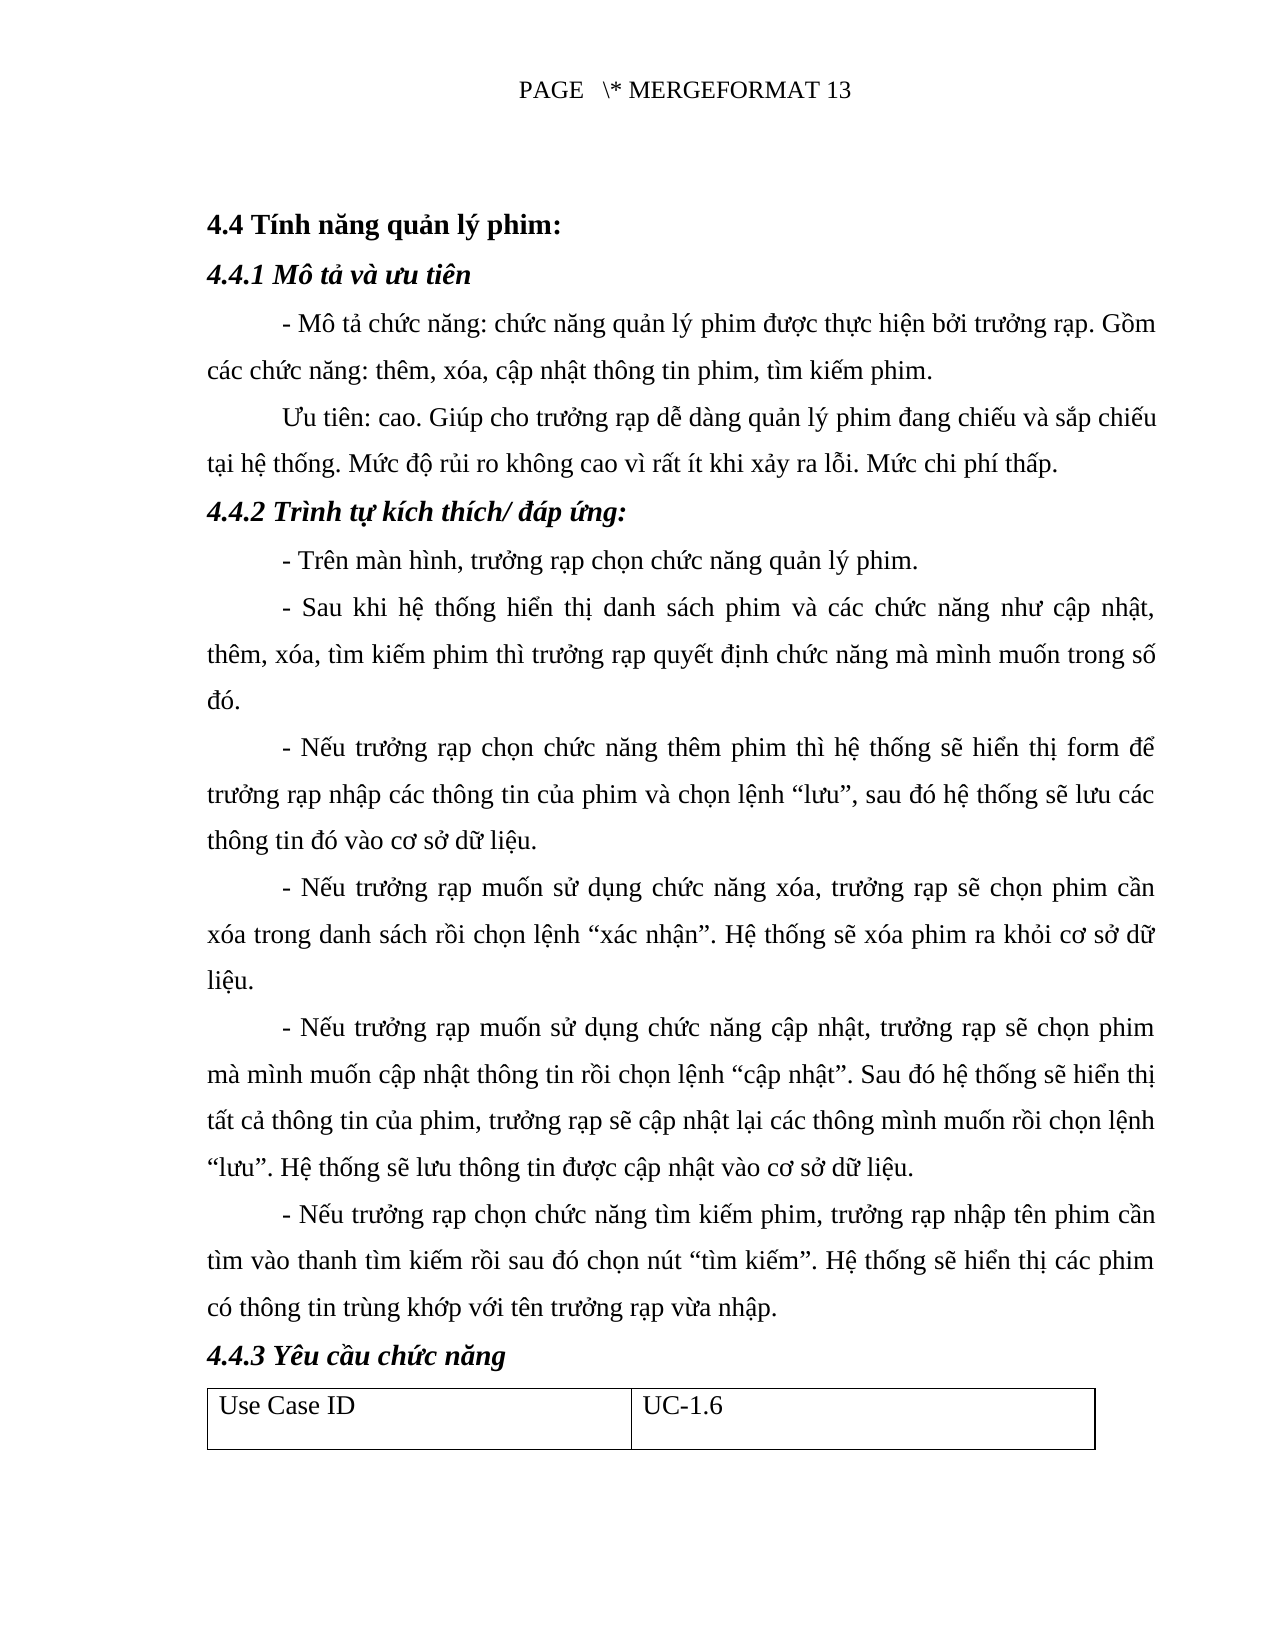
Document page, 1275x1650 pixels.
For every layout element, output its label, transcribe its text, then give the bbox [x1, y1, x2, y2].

text - Nếu trưởng rạp chọn chức năng tìm kiếm phim, trưởng rạp nhập tên phim cần tìm vào thanh tìm kiếm rồi sau đó chọn nút “tìm kiếm”. Hệ thống sẽ hiển thị các phim có thông tin trùng khớp với tên trưởng rạp vừa nhập. [207, 1198, 1157, 1322]
text - Nếu trưởng rạp muốn sử dụng chức năng xóa, trưởng rạp sẽ chọn phim cần xóa trong danh sách rồi chọn lệnh “xác nhận”. Hệ thống sẽ xóa phim ra khỏi cơ sở dữ liệu. [207, 871, 1157, 996]
text - Nếu trưởng rạp muốn sử dụng chức năng cập nhật, trưởng rạp sẽ chọn phim mà mình muốn cập nhật thông tin rồi chọn lệnh “cập nhật”. Sau đó hệ thống sẽ hiển thị tất cả thông tin của phim, trưởng rạp sẽ cập nhật lại các thông mình muốn rồi chọn lệnh “lưu”. Hệ thống sẽ lưu thông tin được cập nhật vào cơ sở dữ liệu. [207, 1011, 1157, 1182]
text 4.4.3 Yêu cầu chức năng [207, 1338, 1157, 1371]
table_header Use Case ID [208, 1389, 631, 1449]
text - Nếu trưởng rạp chọn chức năng thêm phim thì hệ thống sẽ hiển thị form để trưởng rạp nhập các thông tin của phim và chọn lệnh “lưu”, sau đó hệ thống sẽ lưu các thông tin đó vào cơ sở dữ liệu. [207, 731, 1157, 856]
text Ưu tiên: cao. Giúp cho trưởng rạp dễ dàng quản lý phim đang chiếu và sắp chiếu tại hệ thống. Mức độ rủi ro không cao vì rất ít khi xảy ra lỗi. Mức chi phí thấp. [207, 401, 1157, 478]
text - Trên màn hình, trưởng rạp chọn chức năng quản lý phim. [207, 544, 1157, 576]
text 4.4.1 Mô tả và ưu tiên [207, 257, 1157, 291]
table_header UC-1.6 [632, 1389, 1094, 1449]
text 4.4.2 Trình tự kích thích/ đáp ứng: [207, 494, 1157, 528]
text 4.4 Tính năng quản lý phim: [207, 207, 1157, 240]
text - Mô tả chức năng: chức năng quản lý phim được thực hiện bởi trưởng rạp. Gồm các chức năng: thêm, xóa, cập nhật thông tin phim, tìm kiếm phim. [207, 307, 1157, 385]
text - Sau khi hệ thống hiển thị danh sách phim và các chức năng như cập nhật, thêm, xóa, tìm kiếm phim thì trưởng rạp quyết định chức năng mà mình muốn trong số đó. [207, 591, 1157, 716]
